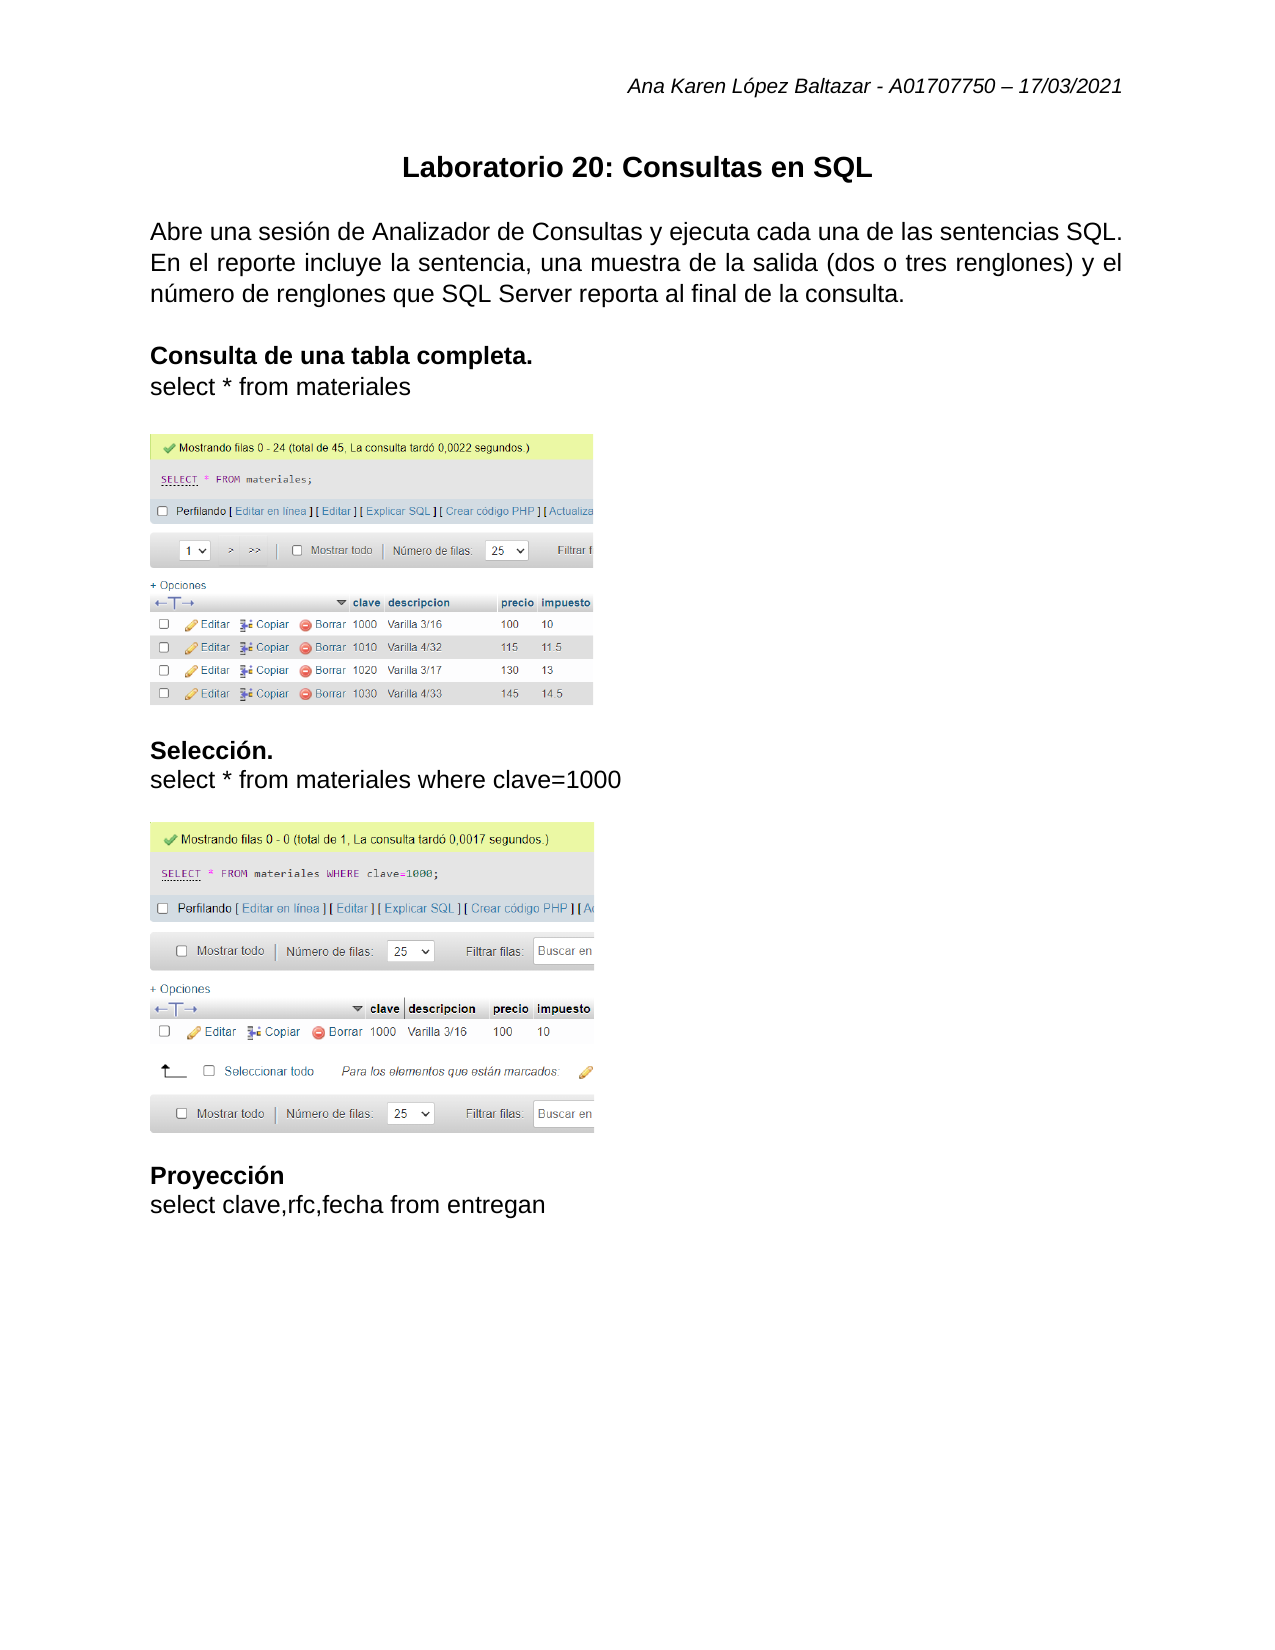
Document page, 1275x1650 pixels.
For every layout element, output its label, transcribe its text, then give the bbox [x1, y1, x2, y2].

text select clave,rfc,fecha from entregan [150, 1190, 1125, 1218]
text Laboratorio 20: Consultas en SQL [150, 150, 1125, 183]
text Abre una sesión de Analizador de Consultas y ejecuta cada una de las sentencias SQL. En el reporte incluye la sentencia, una muestra de la salida (dos o tres renglones) y el número de renglones que SQL Server reporta al final de la consulta. [150, 217, 1125, 308]
picture [150, 434, 594, 706]
text Consulta de una tabla completa. [150, 341, 1125, 370]
text Proyección [150, 1161, 1125, 1190]
text select * from materiales where clave=1000 [150, 765, 1125, 794]
picture [150, 822, 595, 1133]
text Selección. [150, 736, 1125, 765]
text select * from materiales [150, 372, 1125, 401]
